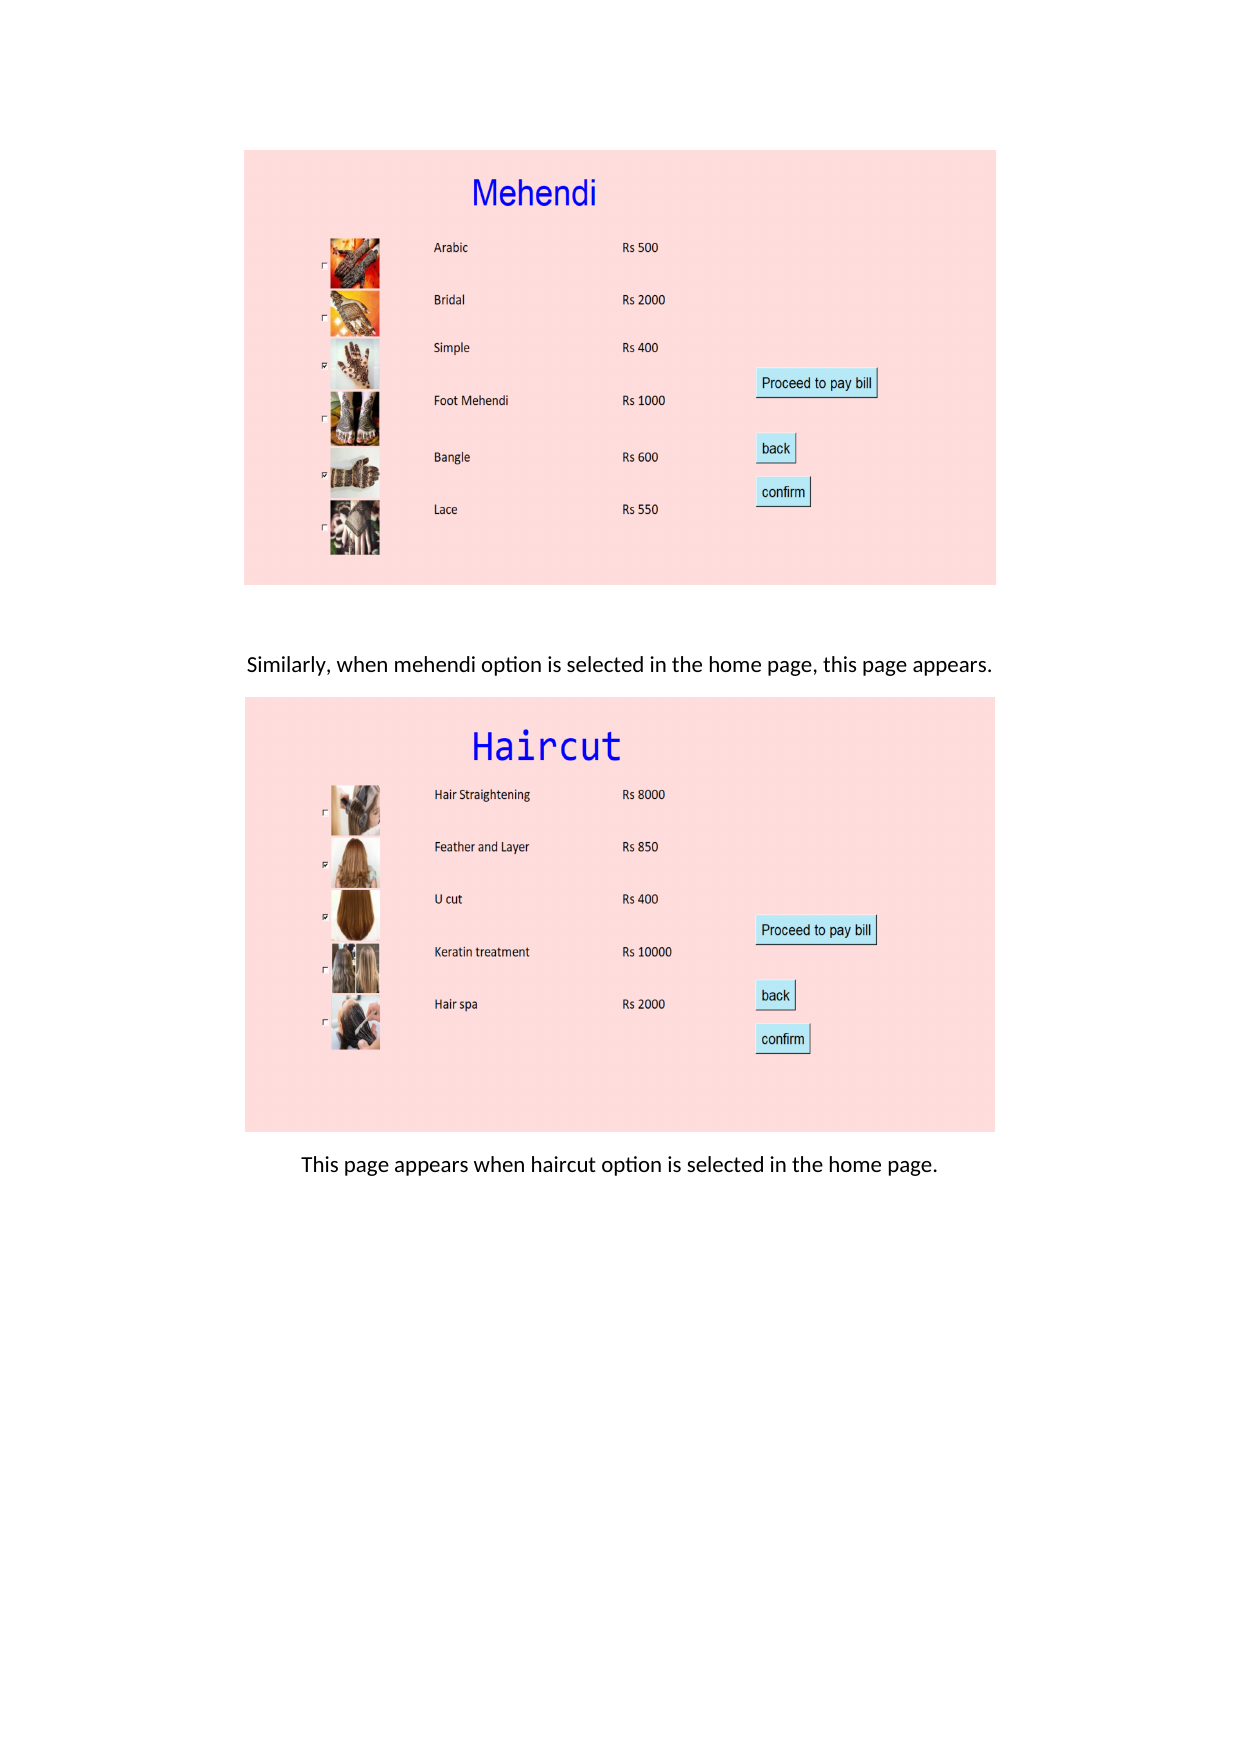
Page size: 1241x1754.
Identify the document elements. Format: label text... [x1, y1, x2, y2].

text Similarly, when mehendi option is selected in the home page, this page appears. [150, 650, 1090, 678]
text This page appears when haircut option is selected in the home page. [150, 1150, 1090, 1178]
